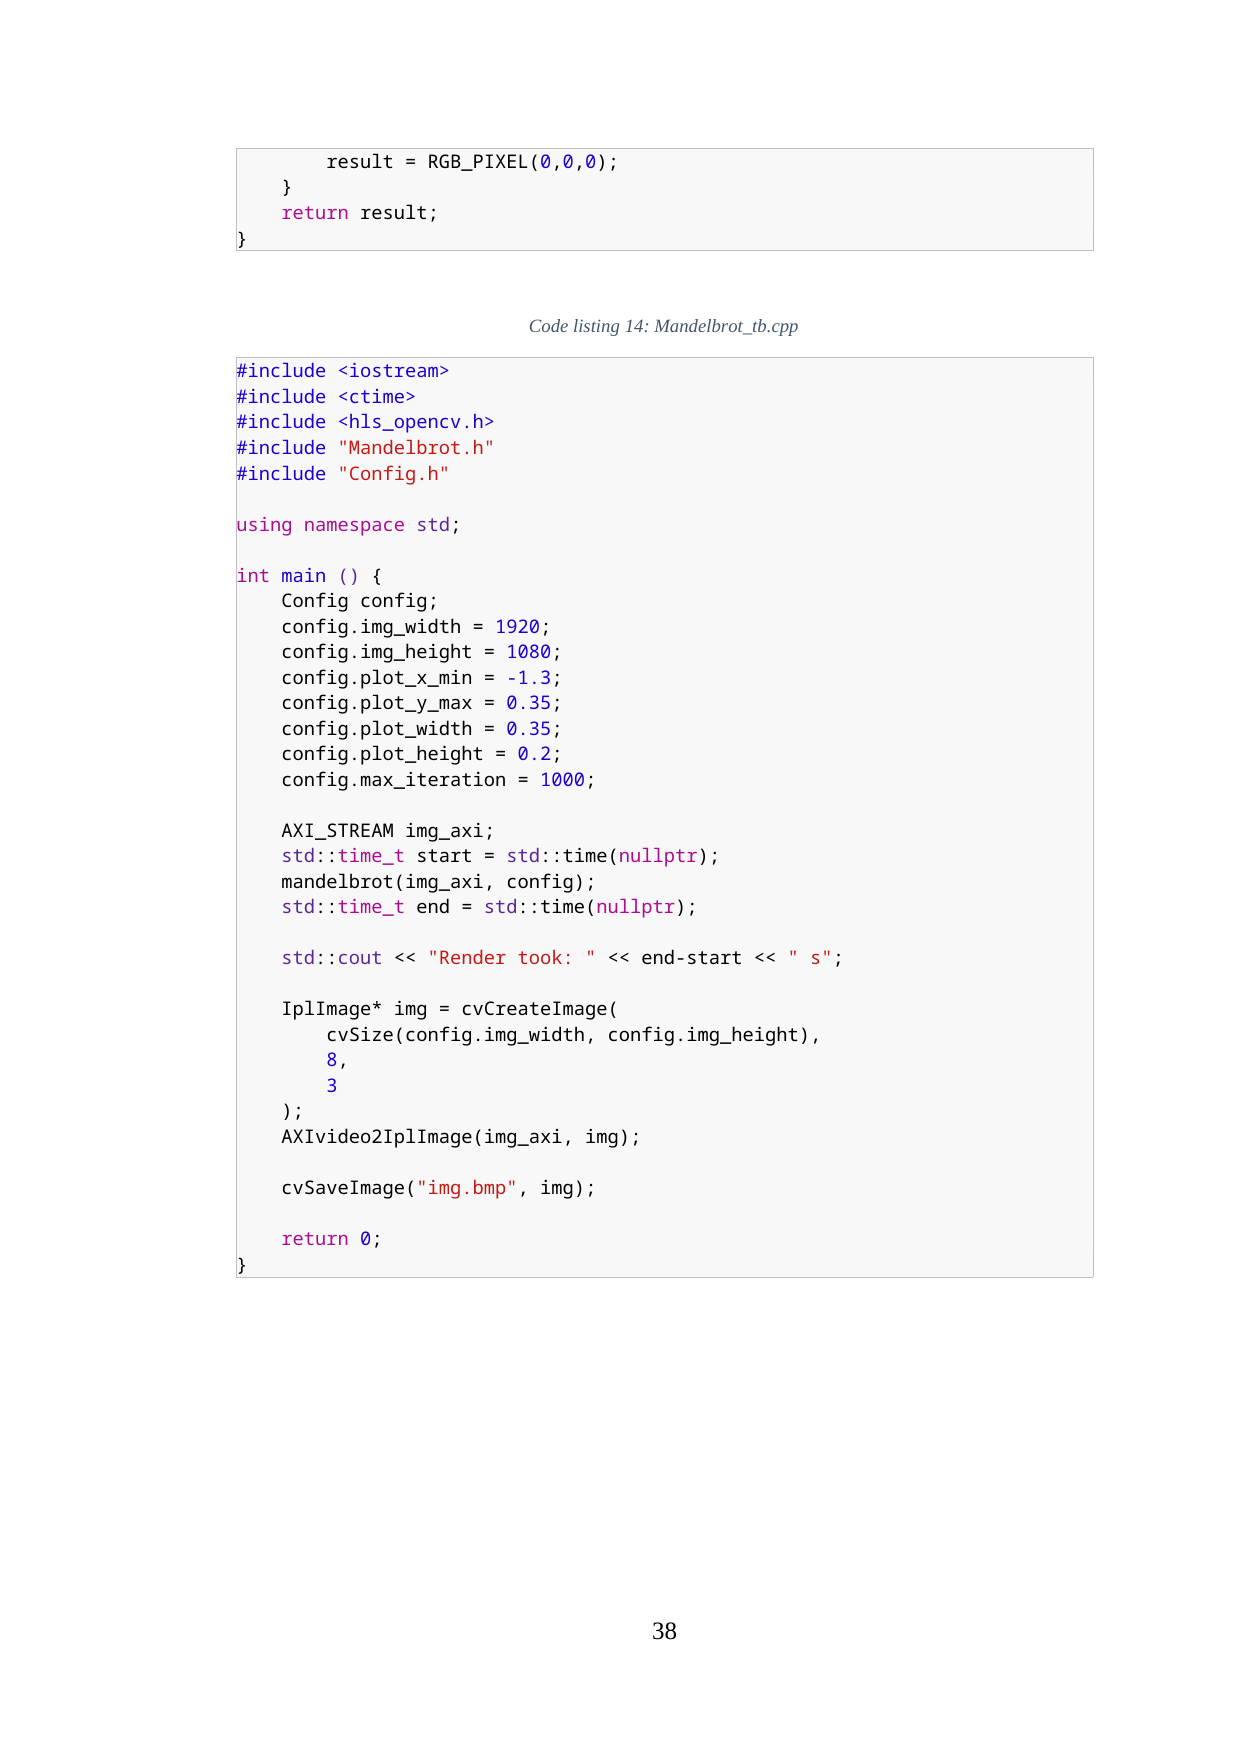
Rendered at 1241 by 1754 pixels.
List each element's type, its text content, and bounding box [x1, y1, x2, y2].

text AXI_STREAM img_axi; [237, 817, 1092, 843]
text Code listing 14: Mandelbrot_tb.cpp [236, 315, 1092, 336]
text config.plot_width = 0.35; [237, 715, 1092, 741]
text #include "Mandelbrot.h" [237, 434, 1092, 460]
text config.plot_height = 0.2; [237, 741, 1092, 766]
text mandelbrot(img_axi, config); [237, 868, 1092, 894]
text return 0; [237, 1225, 1092, 1250]
text std::cout << "Render took: " << end-start << " s"; [237, 945, 1092, 970]
text std::time_t end = std::time(nullptr); [237, 894, 1092, 919]
text config.plot_x_min = -1.3; [237, 664, 1092, 689]
text config.max_iteration = 1000; [237, 766, 1092, 792]
text #include <hls_opencv.h> [237, 409, 1092, 434]
text #include <ctime> [237, 383, 1092, 409]
text ); [237, 1098, 1092, 1123]
text using namespace std; [237, 511, 1092, 536]
text Config config; [237, 587, 1092, 613]
text config.img_height = 1080; [237, 638, 1092, 664]
text config.img_width = 1920; [237, 613, 1092, 638]
text #include "Config.h" [237, 460, 1092, 485]
text } [237, 224, 1093, 250]
text int main () { [237, 562, 1092, 587]
text } [237, 174, 1092, 199]
text result = RGB_PIXEL(0,0,0); [237, 149, 1093, 174]
text cvSize(config.img_width, config.img_height), [237, 1021, 1092, 1047]
text cvSaveImage("img.bmp", img); [237, 1174, 1092, 1200]
text #include <iostream> [237, 358, 1093, 383]
text 8, [237, 1047, 1092, 1072]
text } [237, 1250, 1093, 1277]
text return result; [237, 199, 1092, 224]
text AXIvideo2IplImage(img_axi, img); [237, 1123, 1092, 1149]
text std::time_t start = std::time(nullptr); [237, 843, 1092, 868]
text 3 [237, 1072, 1092, 1098]
text config.plot_y_max = 0.35; [237, 689, 1092, 715]
text IplImage* img = cvCreateImage( [237, 996, 1092, 1021]
